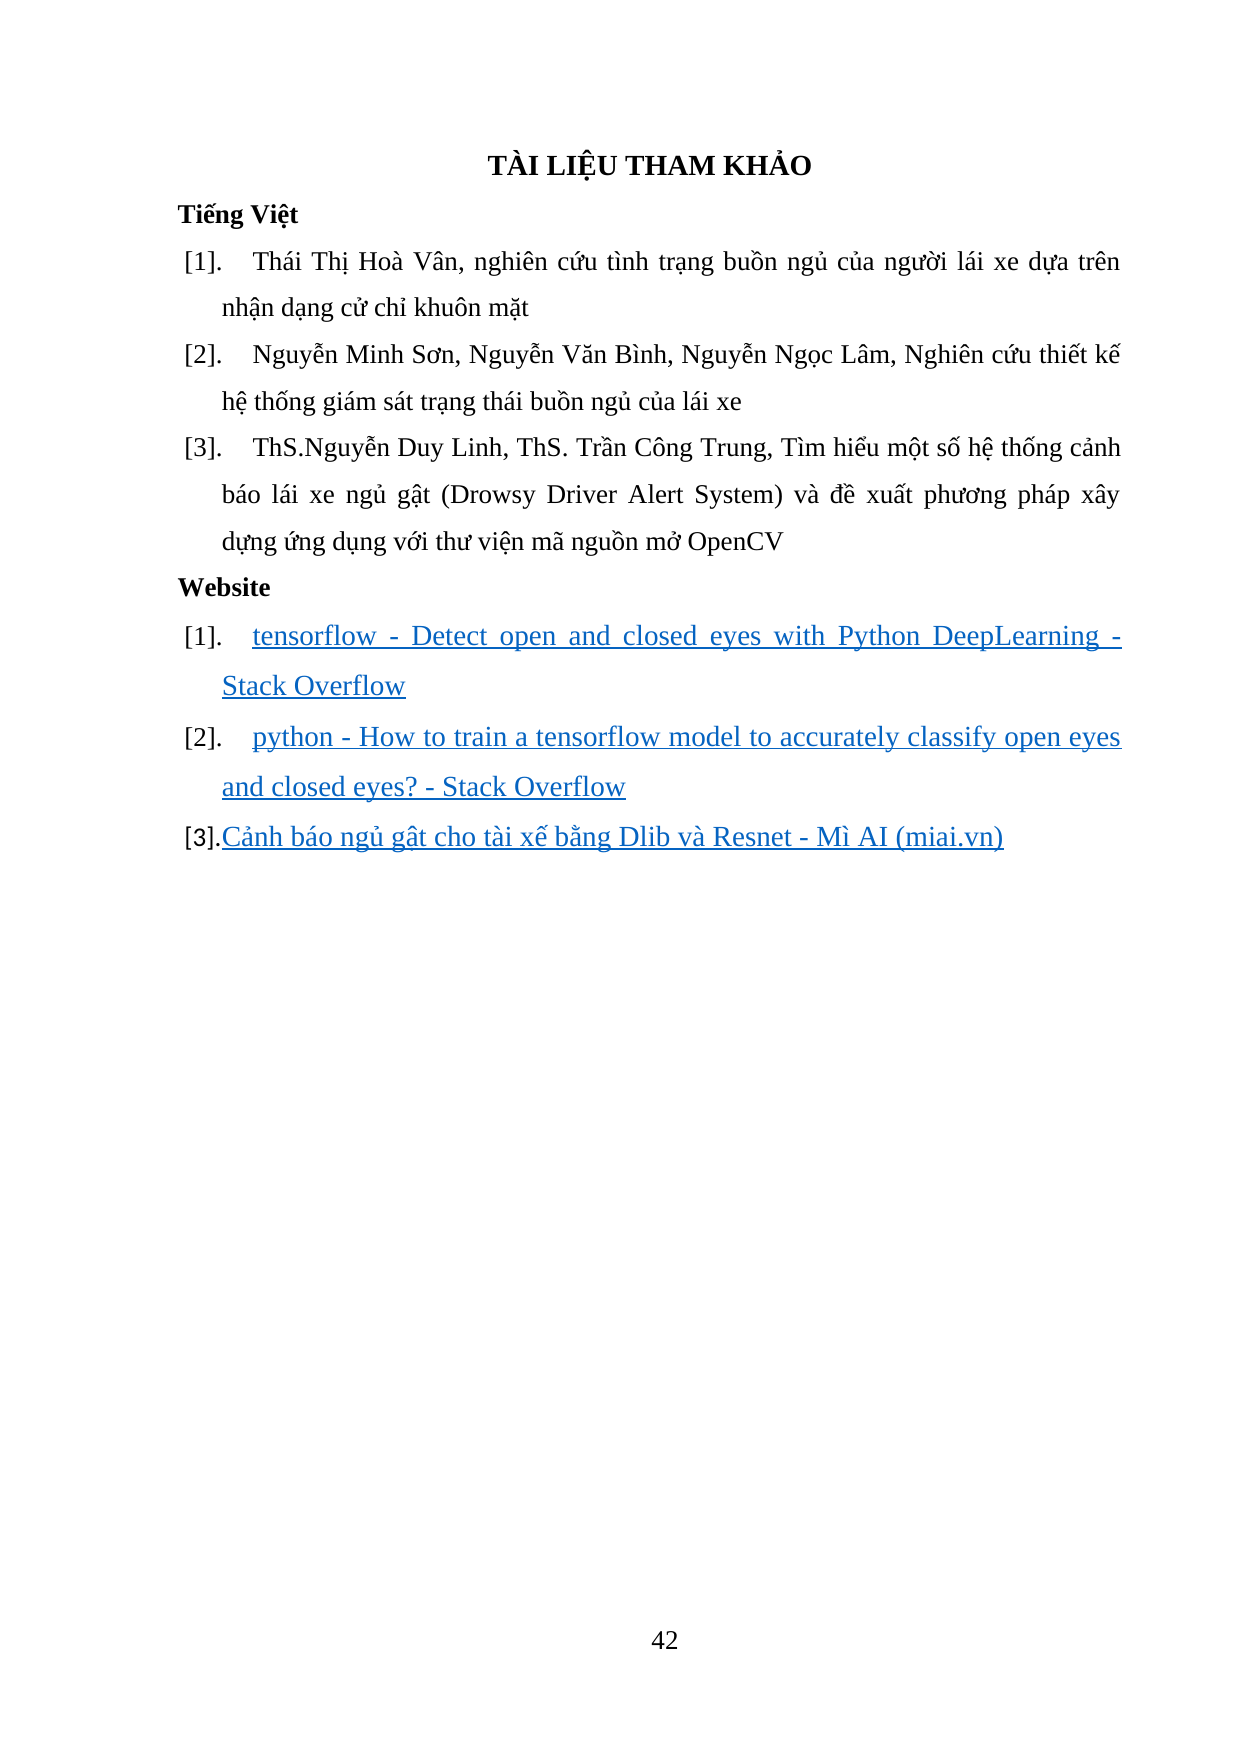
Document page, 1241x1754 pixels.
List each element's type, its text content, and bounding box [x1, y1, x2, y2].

list Nguyễn Minh Sơn, Nguyễn Văn Bình, Nguyễn Ngọc Lâm, Nghiên cứu thiết kế hệ thống giám sát trạng thái buồn ngủ của lái xe [184, 338, 1122, 416]
list python - How to train a tensorflow model to accurately classify open eyes and closed eyes? - Stack Overflow [184, 719, 1122, 802]
text Website [177, 571, 1122, 602]
list ThS.Nguyễn Duy Linh, ThS. Trần Công Trung, Tìm hiểu một số hệ thống cảnh báo lái xe ngủ gật (Drowsy Driver Alert System) và đề xuất phương pháp xây dựng ứng dụng với thư viện mã nguồn mở OpenCV [184, 431, 1122, 556]
list Cảnh báo ngủ gật cho tài xế bằng Dlib và Resnet - Mì AI (miai.vn) [184, 819, 1122, 853]
text TÀI LIỆU THAM KHẢO [177, 148, 1122, 181]
list Thái Thị Hoà Vân, nghiên cứu tình trạng buồn ngủ của người lái xe dựa trên nhận dạng cử chỉ khuôn mặt [184, 245, 1122, 322]
list tensorflow - Detect open and closed eyes with Python DeepLearning - Stack Overflow [184, 618, 1122, 702]
text Tiếng Việt [177, 198, 1122, 229]
